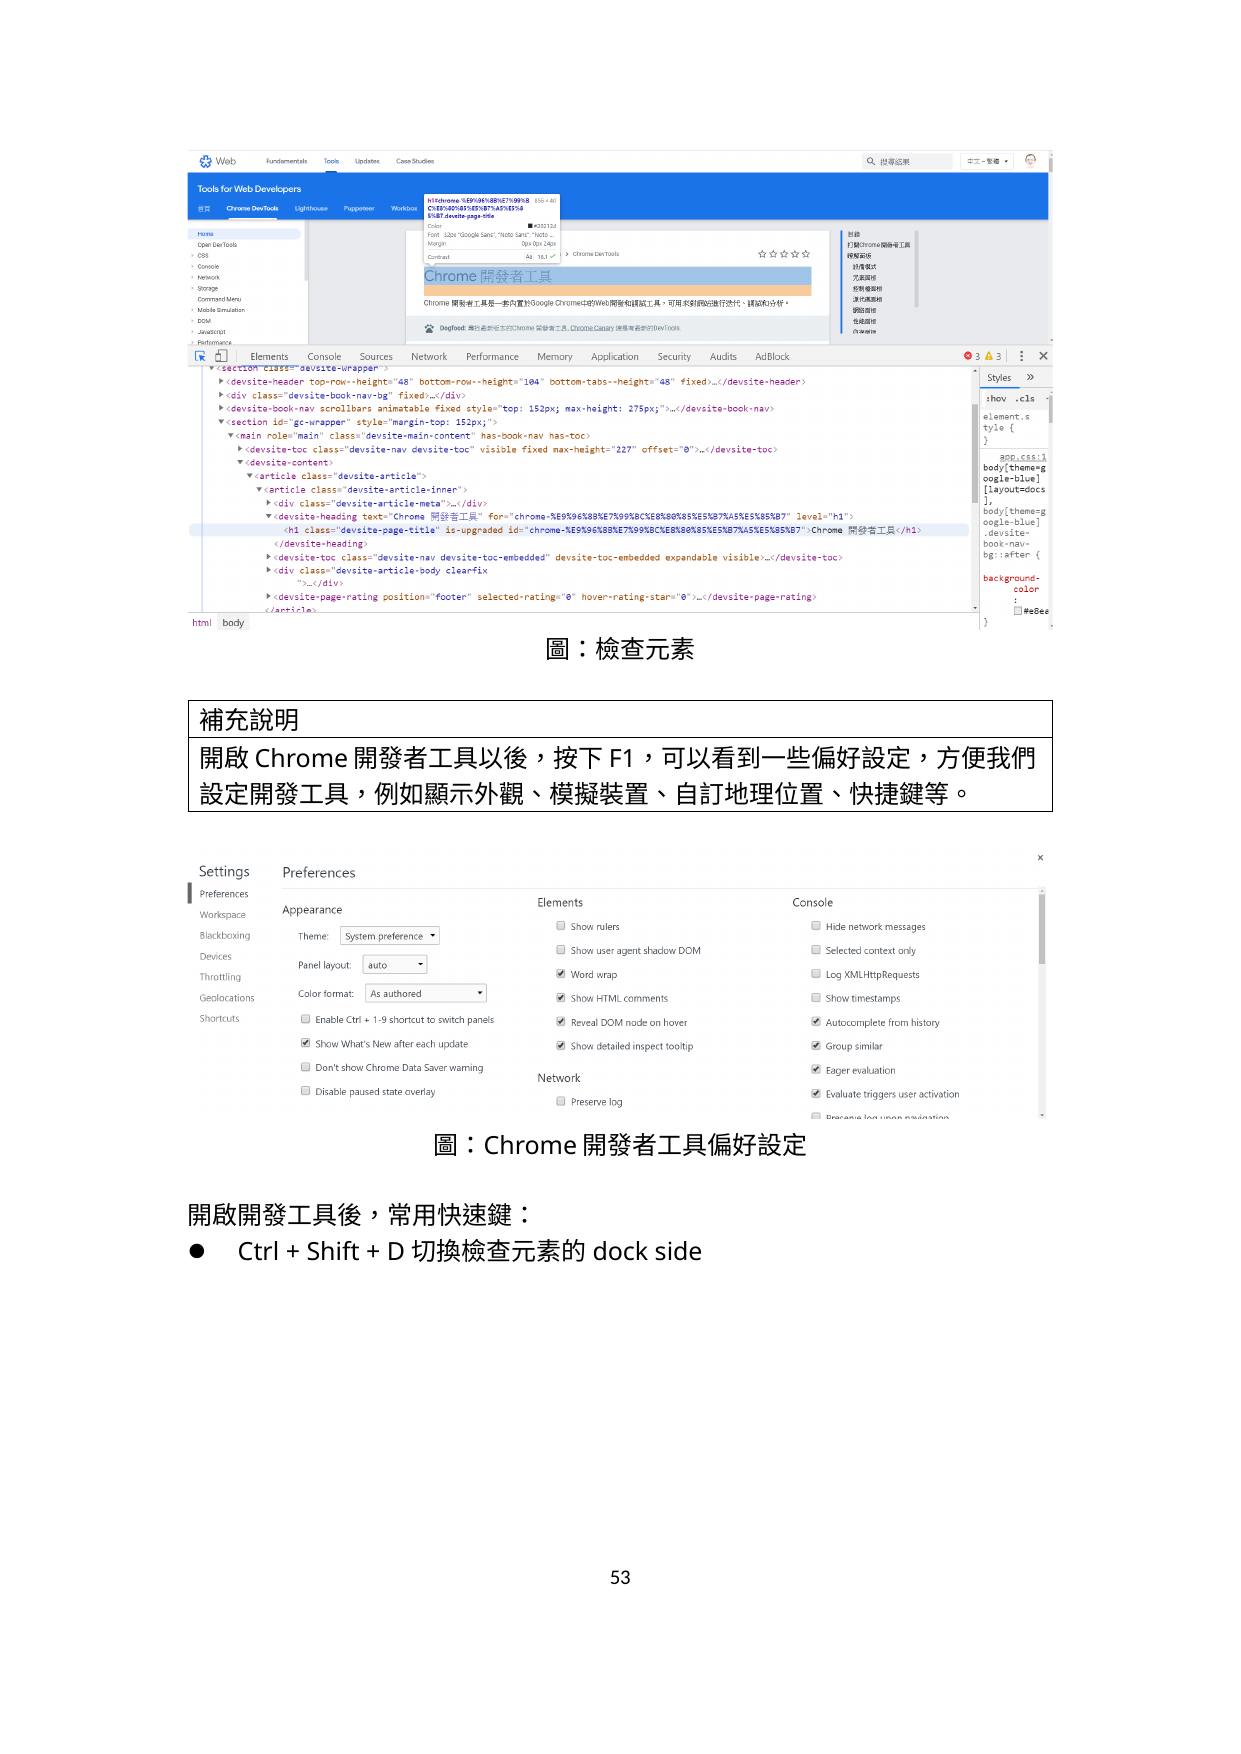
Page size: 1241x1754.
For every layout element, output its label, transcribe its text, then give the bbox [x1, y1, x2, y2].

picture [187, 150, 1053, 630]
list Ctrl + Shift + D 切換檢查元素的 dock side [187, 1232, 1053, 1268]
text 圖：檢查元素 [187, 630, 1053, 666]
text 圖：Chrome開發者工具偏好設定 [187, 1126, 1053, 1161]
table_cell 開啟Chrome開發者工具以後，按下 F1，可以看到一些偏好設定，方便我們設定開發工具，例如顯示外觀、模擬裝置、自訂地理位置、快捷鍵等。 [189, 738, 1052, 811]
text 開啟開發工具後，常用快速鍵： [187, 1195, 1053, 1232]
table_header 補充說明 [189, 701, 1052, 737]
picture [187, 845, 1053, 1126]
